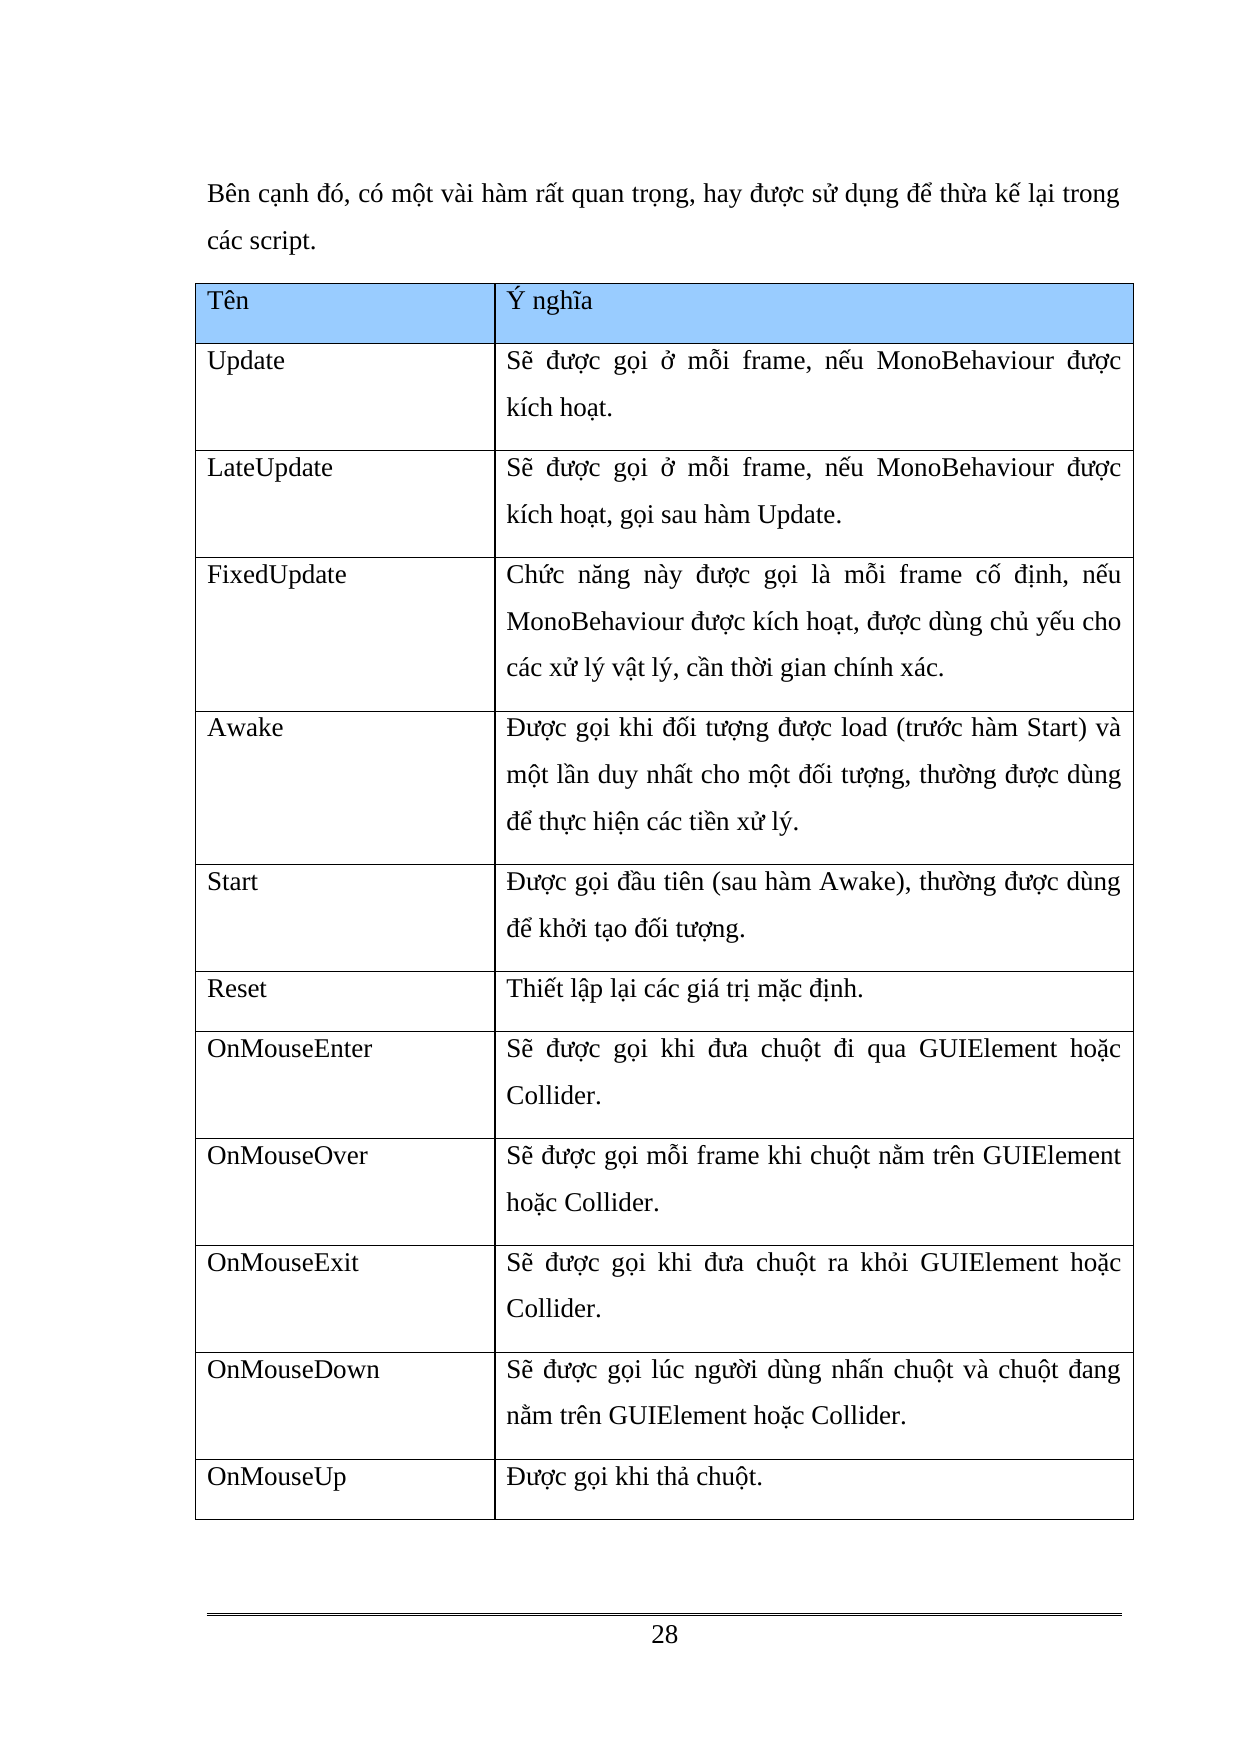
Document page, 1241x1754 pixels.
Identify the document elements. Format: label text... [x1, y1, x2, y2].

table_cell OnMouseExit [196, 1246, 494, 1352]
table_cell Được gọi khi đối tượng được load (trước hàm Start) và một lần duy nhất cho một đối tượng, thường được dùng để thực hiện các tiền xử lý. [496, 712, 1133, 864]
table_cell Reset [196, 972, 494, 1031]
table_header Ý nghĩa [496, 284, 1133, 343]
table_cell Sẽ được gọi ở mỗi frame, nếu MonoBehaviour được kích hoạt. [496, 344, 1133, 450]
table_cell Update [196, 344, 494, 450]
table_cell Sẽ được gọi mỗi frame khi chuột nằm trên GUIElement hoặc Collider. [496, 1139, 1133, 1245]
table_cell Sẽ được gọi lúc người dùng nhấn chuột và chuột đang nằm trên GUIElement hoặc Collider. [496, 1353, 1133, 1459]
table_cell OnMouseUp [196, 1460, 494, 1519]
table_cell Sẽ được gọi khi đưa chuột ra khỏi GUIElement hoặc Collider. [496, 1246, 1133, 1352]
table_cell Awake [196, 712, 494, 864]
table_cell Thiết lập lại các giá trị mặc định. [496, 972, 1133, 1031]
table_cell OnMouseEnter [196, 1032, 494, 1138]
table_header Tên [196, 284, 494, 343]
text Bên cạnh đó, có một vài hàm rất quan trọng, hay được sử dụng để thừa kế lại trong các script. [207, 177, 1122, 255]
table_cell LateUpdate [196, 451, 494, 557]
table_cell OnMouseDown [196, 1353, 494, 1459]
table_cell FixedUpdate [196, 558, 494, 711]
table_cell Chức năng này được gọi là mỗi frame cố định, nếu MonoBehaviour được kích hoạt, được dùng chủ yếu cho các xử lý vật lý, cần thời gian chính xác. [496, 558, 1133, 711]
table_cell Sẽ được gọi khi đưa chuột đi qua GUIElement hoặc Collider. [496, 1032, 1133, 1138]
table_cell Được gọi khi thả chuột. [496, 1460, 1133, 1519]
table_cell OnMouseOver [196, 1139, 494, 1245]
table_cell Start [196, 865, 494, 971]
table_cell Được gọi đầu tiên (sau hàm Awake), thường được dùng để khởi tạo đối tượng. [496, 865, 1133, 971]
table_cell Sẽ được gọi ở mỗi frame, nếu MonoBehaviour được kích hoạt, gọi sau hàm Update. [496, 451, 1133, 557]
